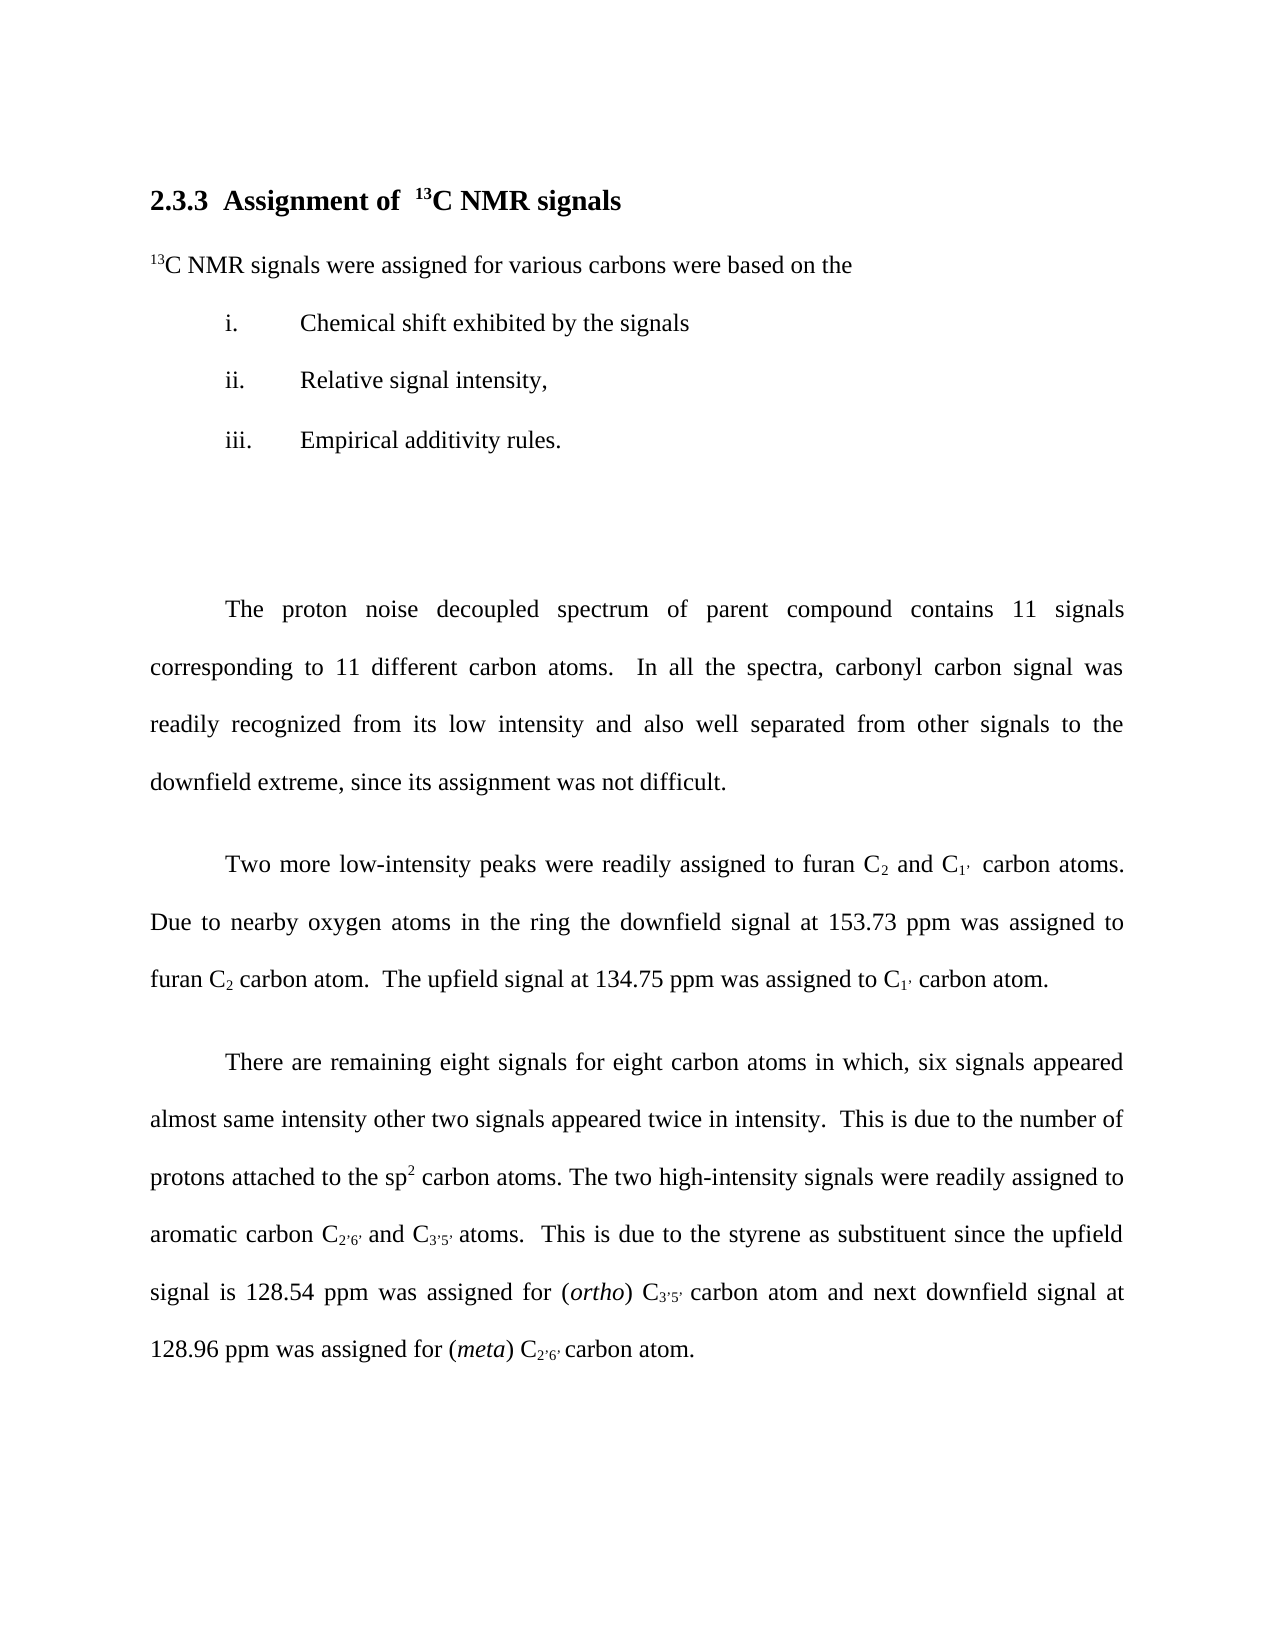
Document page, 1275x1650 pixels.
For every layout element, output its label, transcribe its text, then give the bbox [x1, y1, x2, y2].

text Two more low-intensity peaks were readily assigned to furan C2 and C1’ carbon atoms. Due to nearby oxygen atoms in the ring the downfield signal at 153.73 ppm was assigned to furan C2 carbon atom. The upfield signal at 134.75 ppm was assigned to C1’ carbon atom. [150, 849, 1125, 993]
text There are remaining eight signals for eight carbon atoms in which, six signals appeared almost same intensity other two signals appeared twice in intensity. This is due to the number of protons attached to the sp2 carbon atoms. The two high-intensity signals were readily assigned to aromatic carbon C2’6’ and C3’5’ atoms. This is due to the styrene as substituent since the upfield signal is 128.54 ppm was assigned for (ortho) C3’5’ carbon atom and next downfield signal at 128.96 ppm was assigned for (meta) C2’6’ carbon atom. [150, 1047, 1125, 1363]
text 2.3.3 Assignment of 13C NMR signals [150, 183, 1125, 217]
list Relative signal intensity, [225, 366, 1125, 394]
list Chemical shift exhibited by the signals [225, 308, 1125, 337]
list Empirical additivity rules. [225, 425, 1125, 454]
text The proton noise decoupled spectrum of parent compound contains 11 signals corresponding to 11 different carbon atoms. In all the spectra, carbonyl carbon signal was readily recognized from its low intensity and also well separated from other signals to the downfield extreme, since its assignment was not difficult. [150, 594, 1125, 796]
text 13C NMR signals were assigned for various carbons were based on the [150, 251, 1125, 279]
